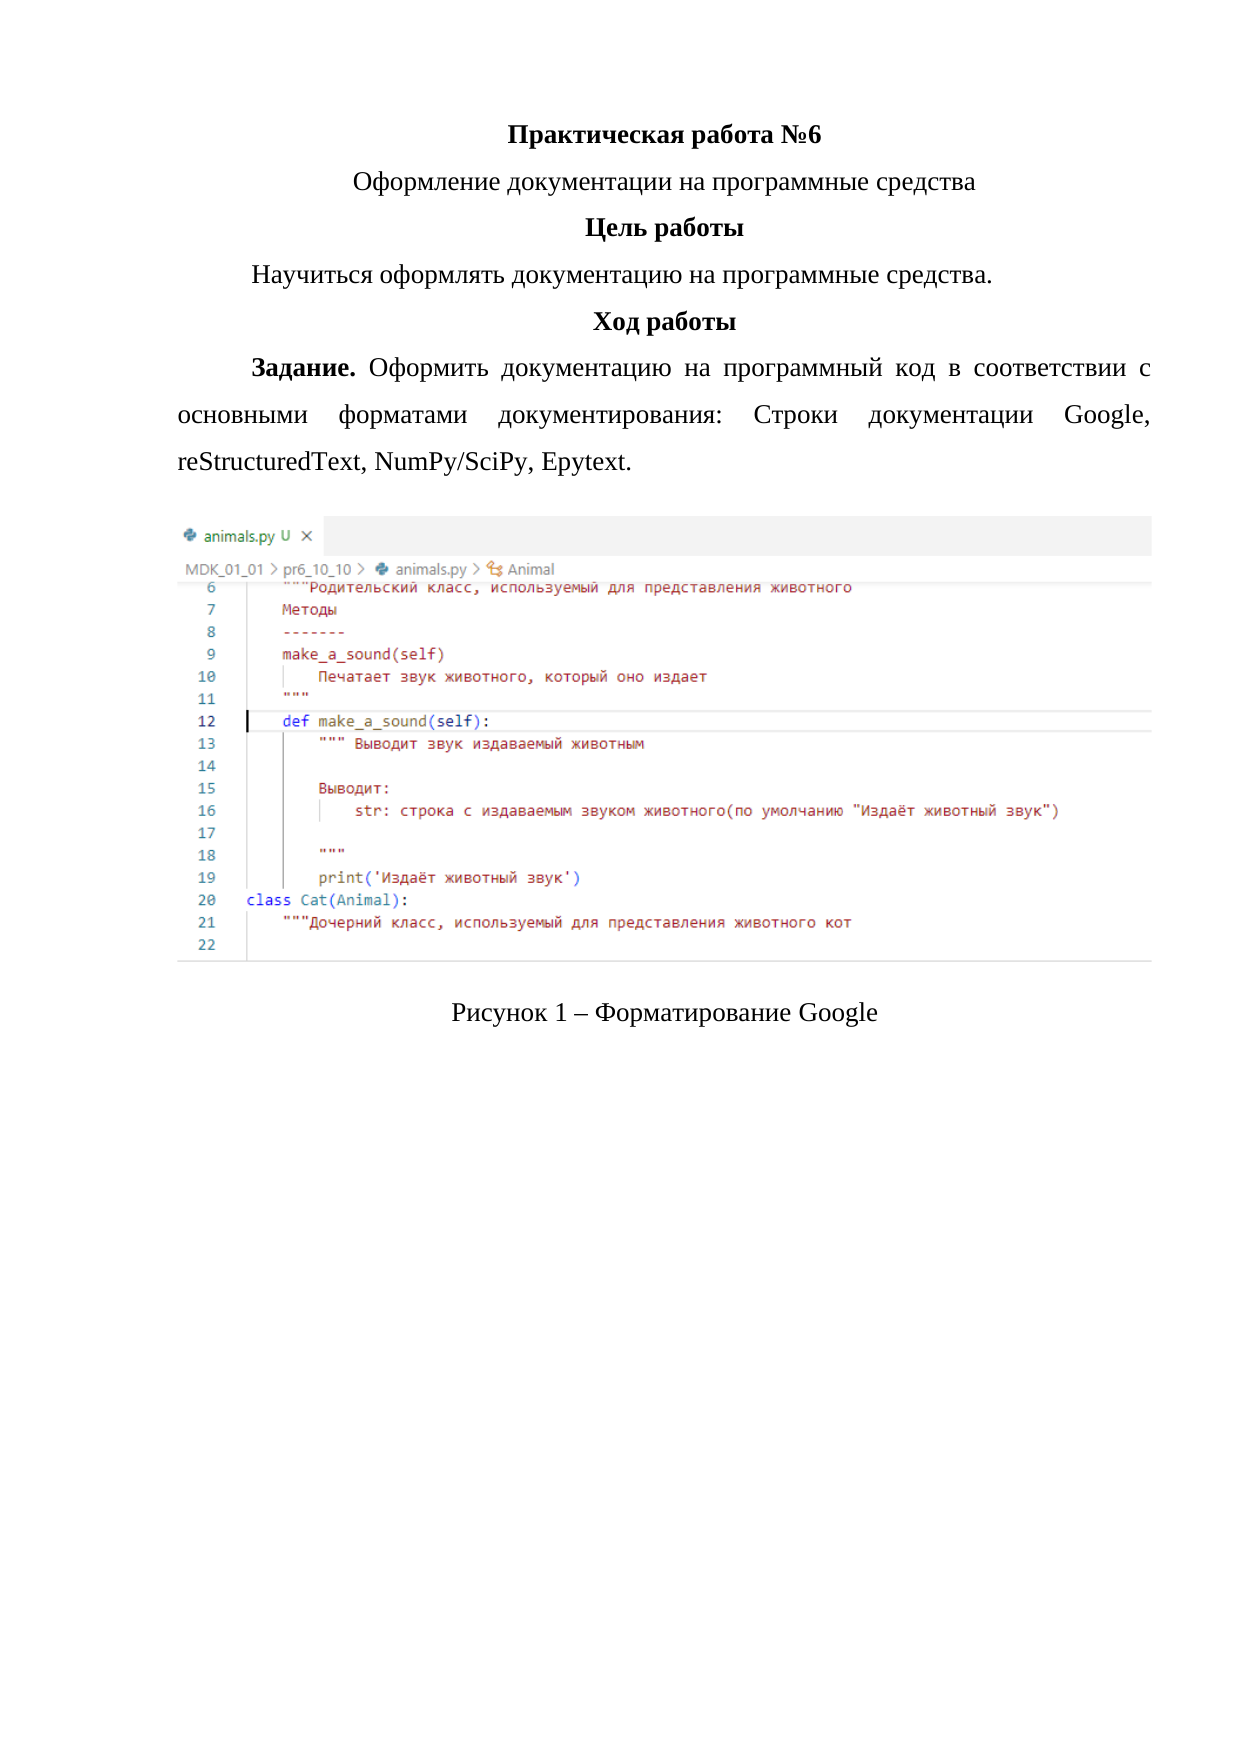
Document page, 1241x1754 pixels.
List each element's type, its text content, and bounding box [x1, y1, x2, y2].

text Цель работы [177, 211, 1152, 243]
text Научиться оформлять документацию на программные средства. [177, 258, 1152, 289]
picture [177, 516, 1152, 970]
text Задание. Оформить документацию на программный код в соответствии с основными форматами документирования: Строки документации Google, reStructuredText, NumPy/SciPy, Epytext. [177, 351, 1152, 476]
text Ход работы [177, 305, 1152, 336]
text Практическая работа №6 [177, 118, 1152, 149]
text Оформление документации на программные средства [177, 165, 1152, 196]
text Рисунок 1 – Форматирование Google [177, 996, 1152, 1027]
